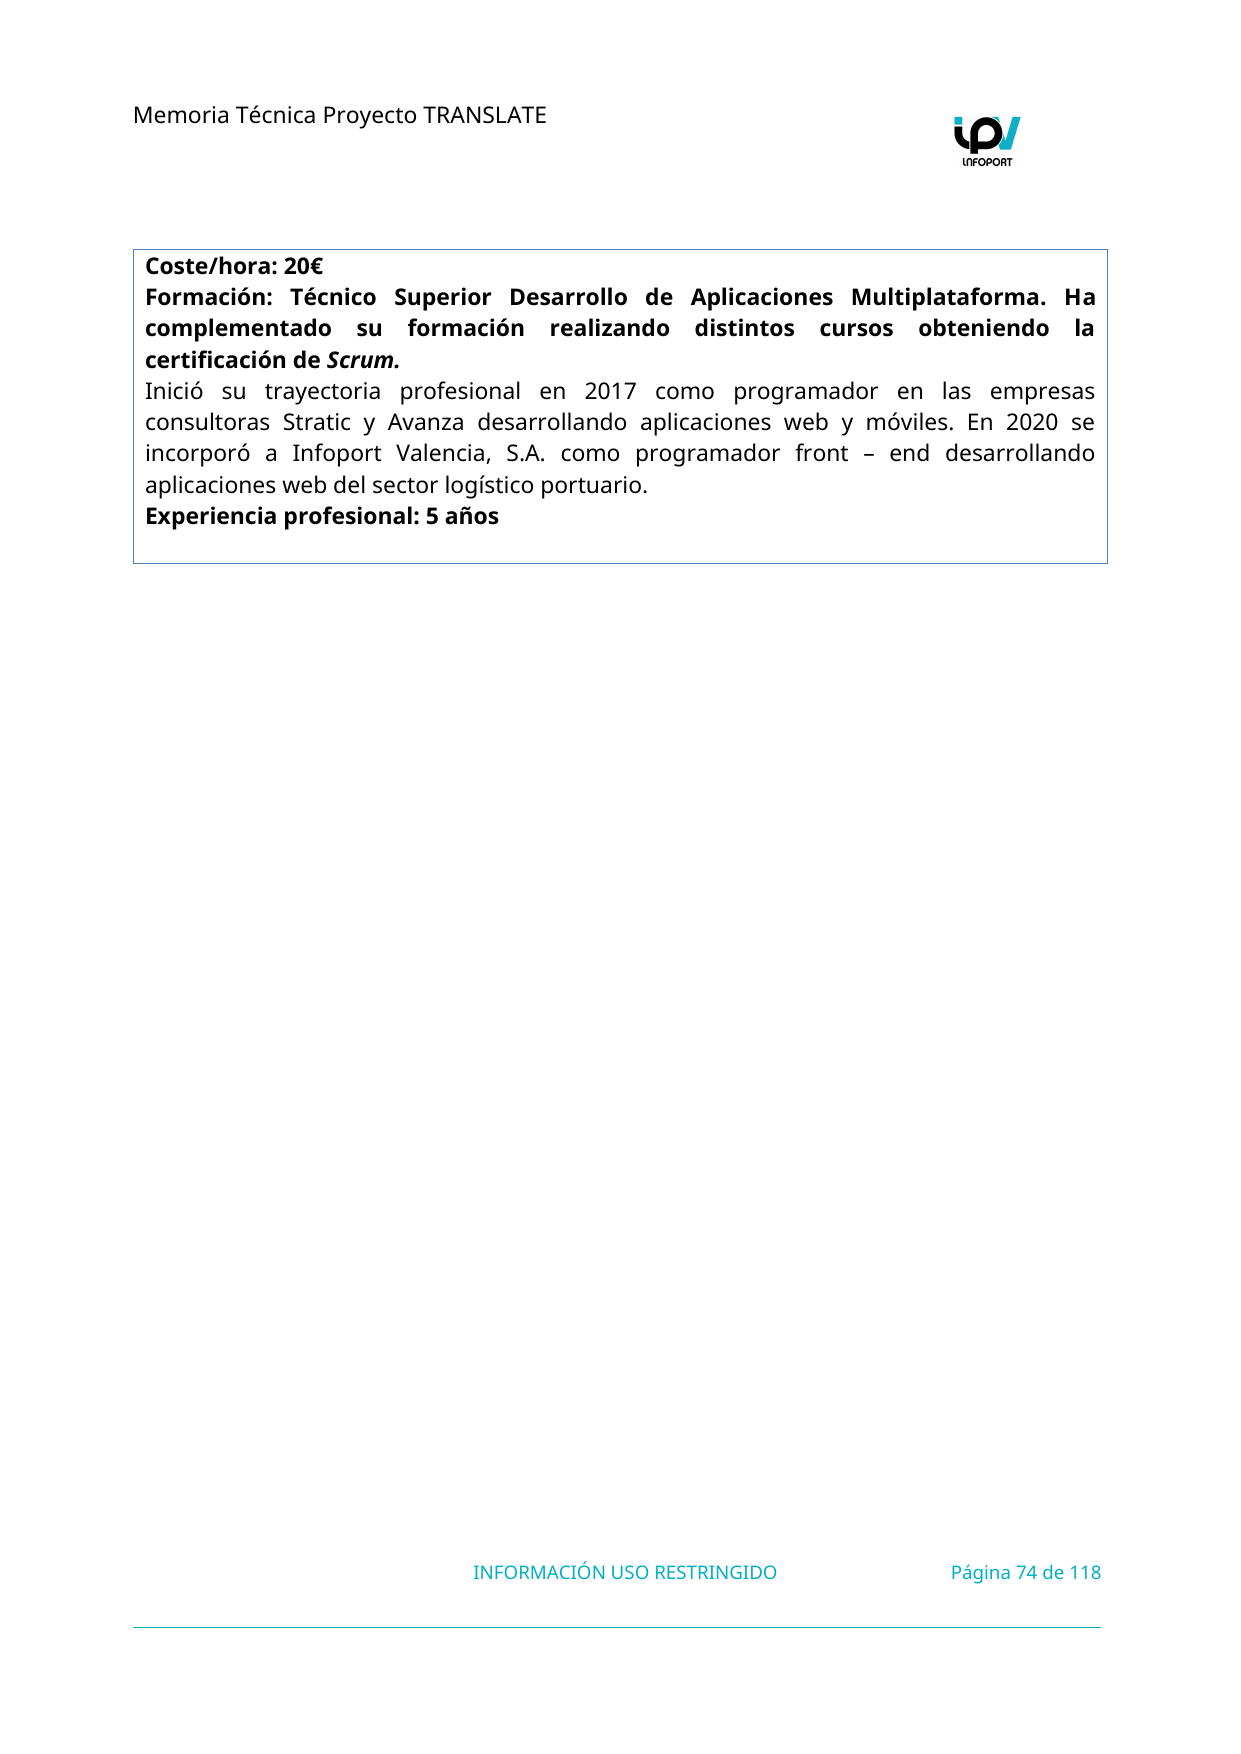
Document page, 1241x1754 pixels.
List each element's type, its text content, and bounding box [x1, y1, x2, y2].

picture [951, 114, 1023, 169]
